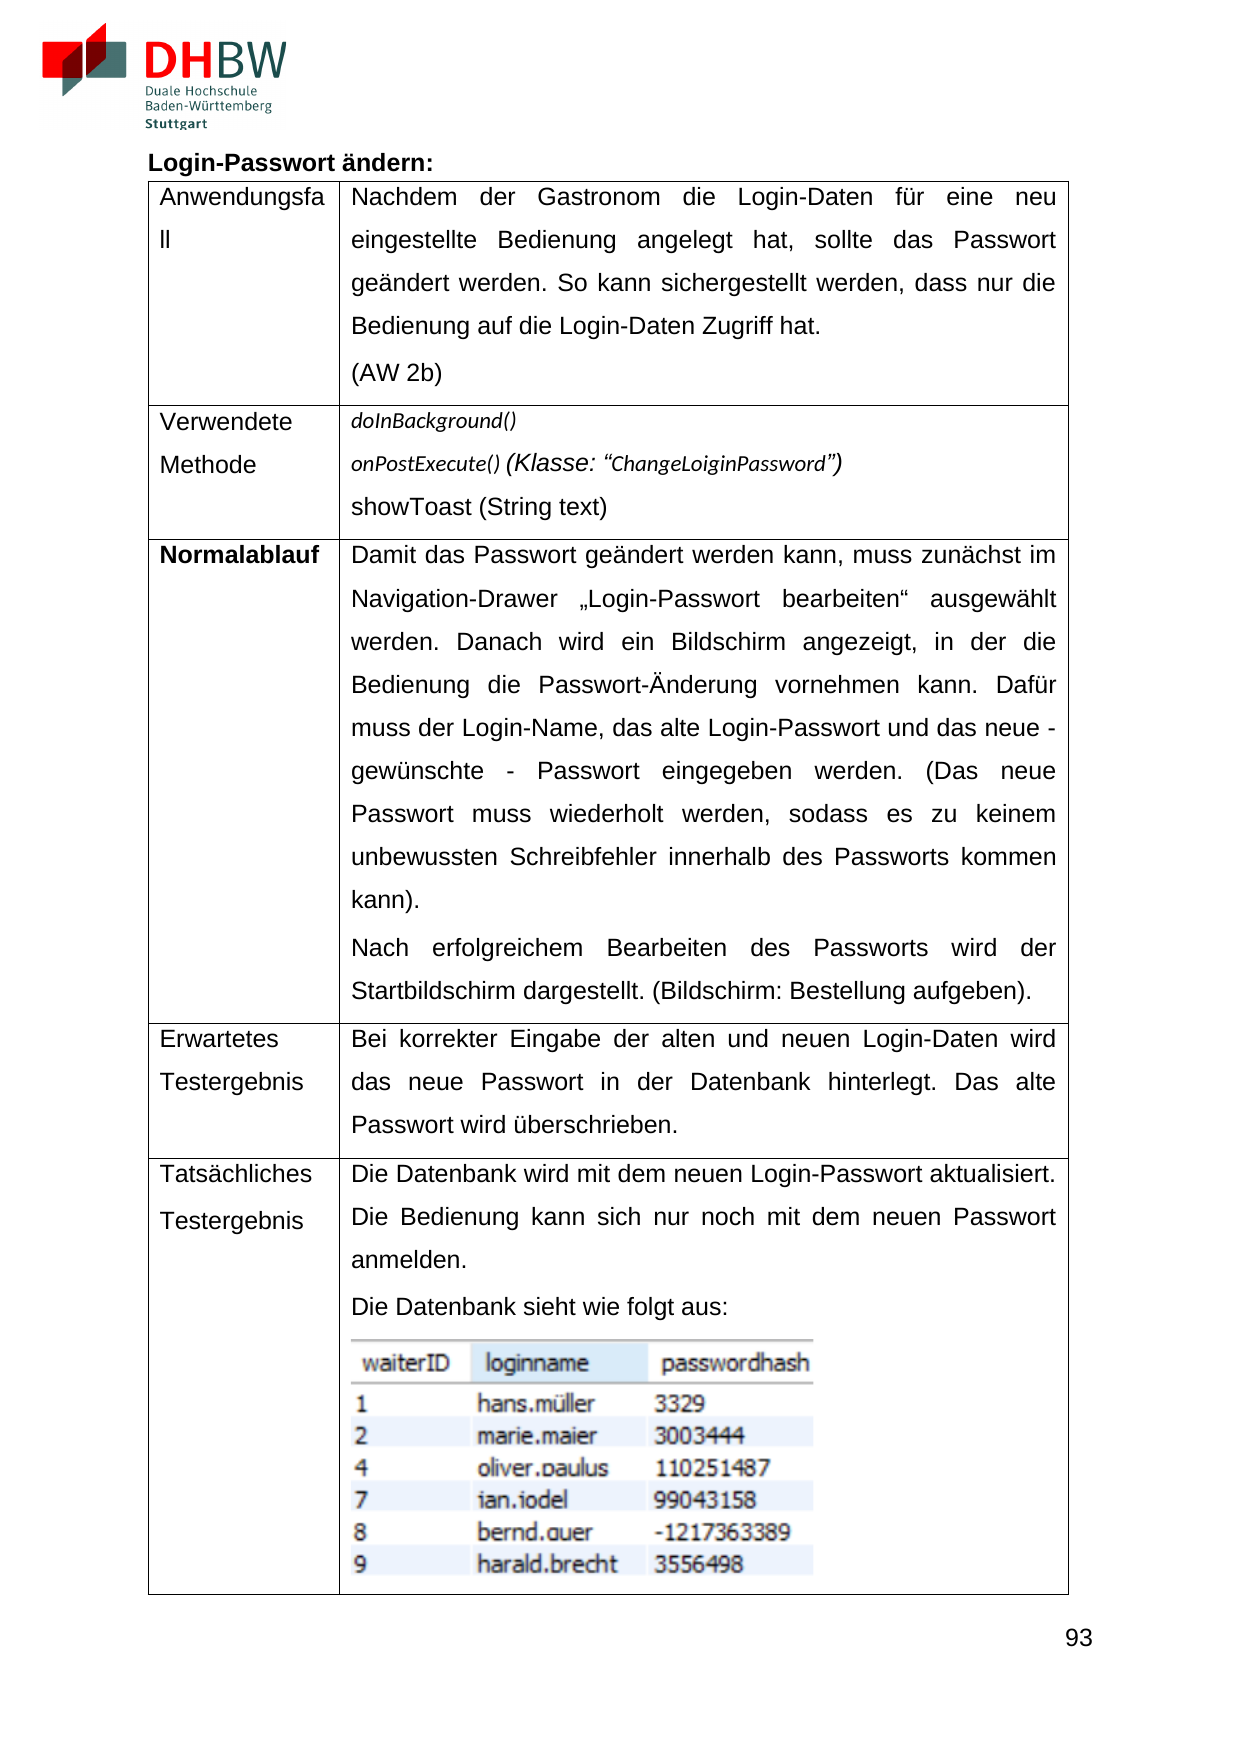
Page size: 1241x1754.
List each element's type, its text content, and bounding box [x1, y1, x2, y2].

table_cell Tatsächliches Testergebnis [149, 1159, 339, 1594]
table_cell Die Datenbank wird mit dem neuen Login-Passwort aktualisiert. Die Bedienung kann sich nur noch mit dem neuen Passwort anmelden. Die Datenbank sieht wie folgt aus: [340, 1159, 1068, 1594]
table_cell Damit das Passwort geändert werden kann, muss zunächst im Navigation-Drawer „Login-Passwort bearbeiten“ ausgewählt werden. Danach wird ein Bildschirm angezeigt, in der die Bedienung die Passwort-Änderung vornehmen kann. Dafür muss der Login-Name, das alte Login-Passwort und das neue - gewünschte - Passwort eingegeben werden. (Das neue Passwort muss wiederholt werden, sodass es zu keinem unbewussten Schreibfehler innerhalb des Passworts kommen kann). Nach erfolgreichem Bearbeiten des Passworts wird der Startbildschirm dargestellt. (Bildschirm: Bestellung aufgeben). [340, 540, 1068, 1023]
picture [350, 1339, 814, 1576]
table_cell doInBackground() onPostExecute() (Klasse: “ChangeLoiginPassword”) showToast (String text) [340, 406, 1068, 539]
table_cell Bei korrekter Eingabe der alten und neuen Login-Daten wird das neue Passwort in der Datenbank hinterlegt. Das alte Passwort wird überschrieben. [340, 1024, 1068, 1157]
picture [39, 20, 286, 130]
table_cell Erwartetes Testergebnis [149, 1024, 339, 1157]
table_header Anwendungsfall [149, 182, 339, 405]
table_cell Normalablauf [149, 540, 339, 1023]
table_cell Verwendete Methode [149, 406, 339, 539]
text Login-Passwort ändern: [148, 148, 1093, 176]
table_header Nachdem der Gastronom die Login-Daten für eine neu eingestellte Bedienung angelegt hat, sollte das Passwort geändert werden. So kann sichergestellt werden, dass nur die Bedienung auf die Login-Daten Zugriff hat. (AW 2b) [340, 182, 1068, 405]
